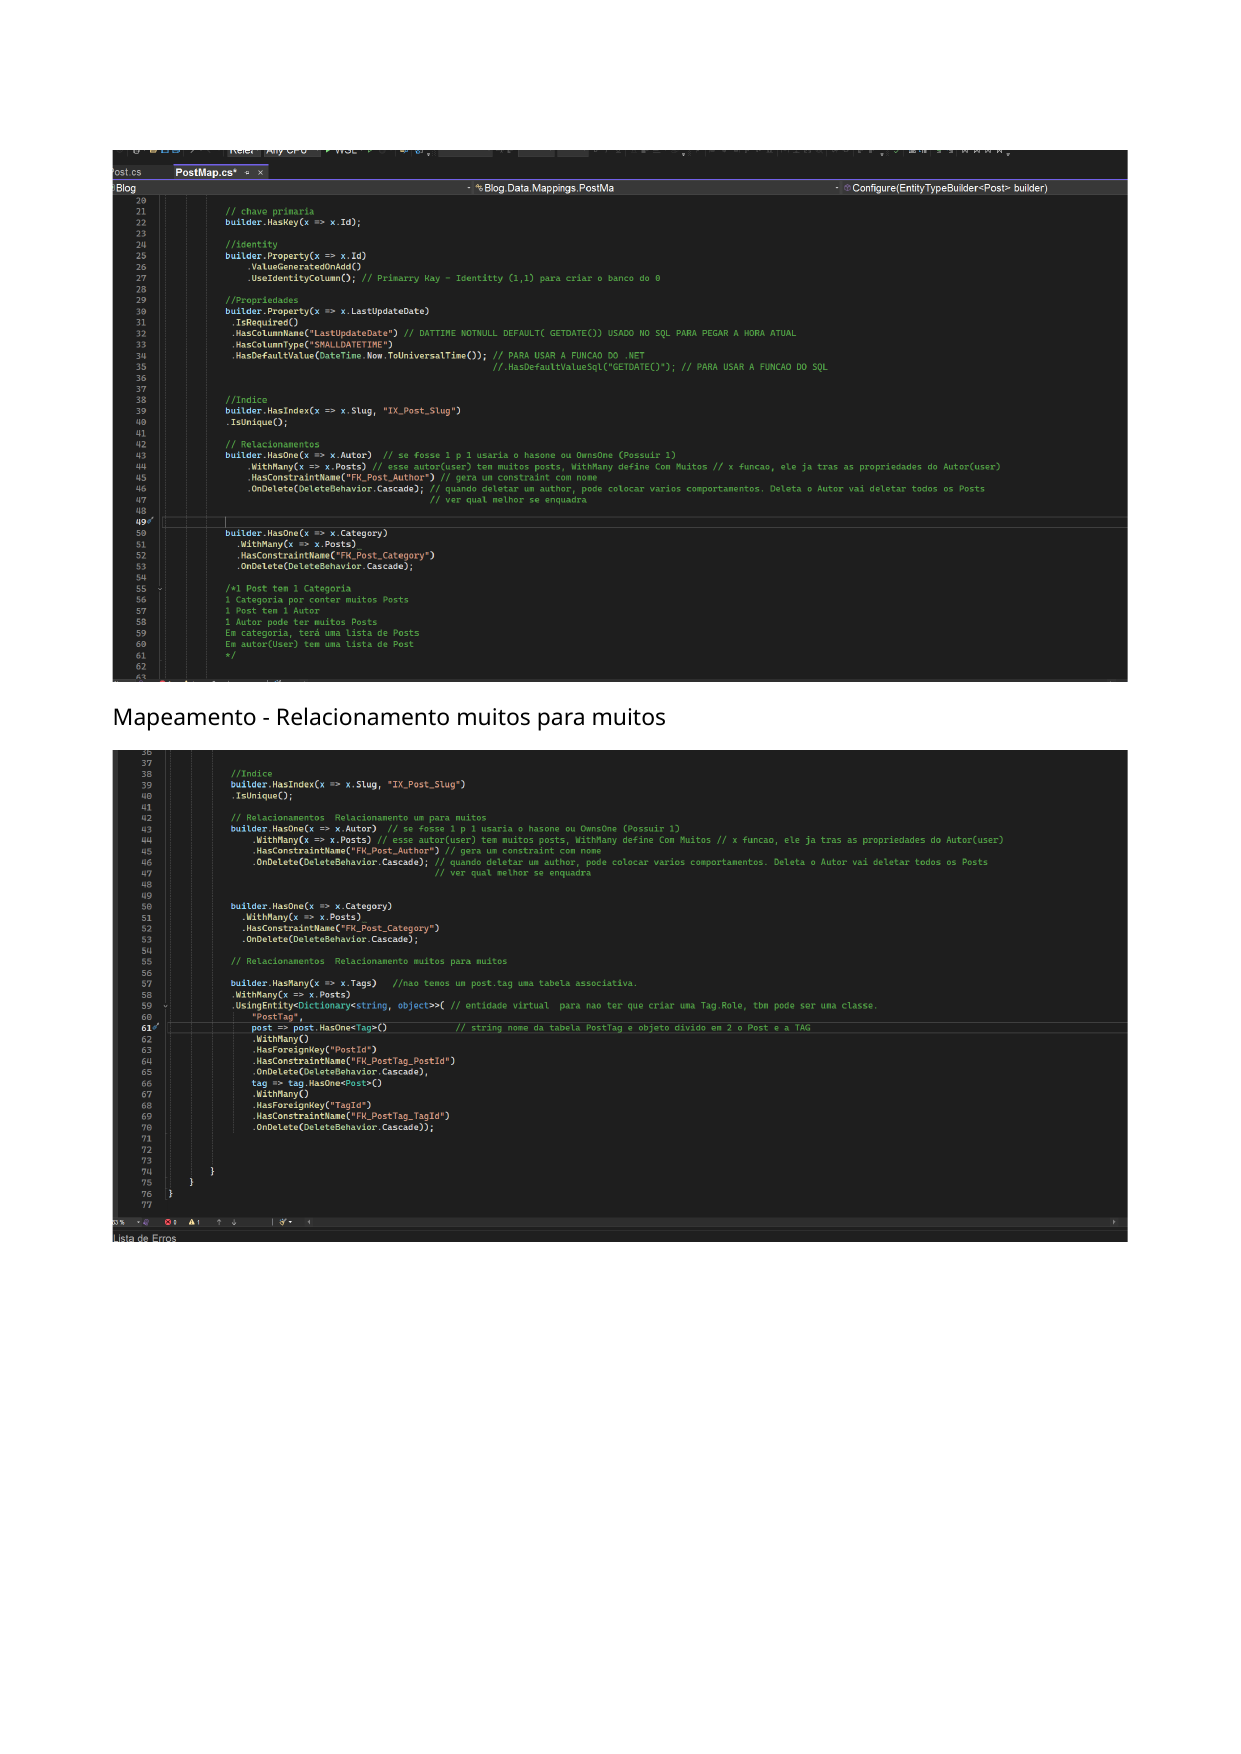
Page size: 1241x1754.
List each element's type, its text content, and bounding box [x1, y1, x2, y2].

picture [112, 150, 1128, 682]
picture [112, 750, 1128, 1242]
text Mapeamento - Relacionamento muitos para muitos [112, 700, 1128, 732]
